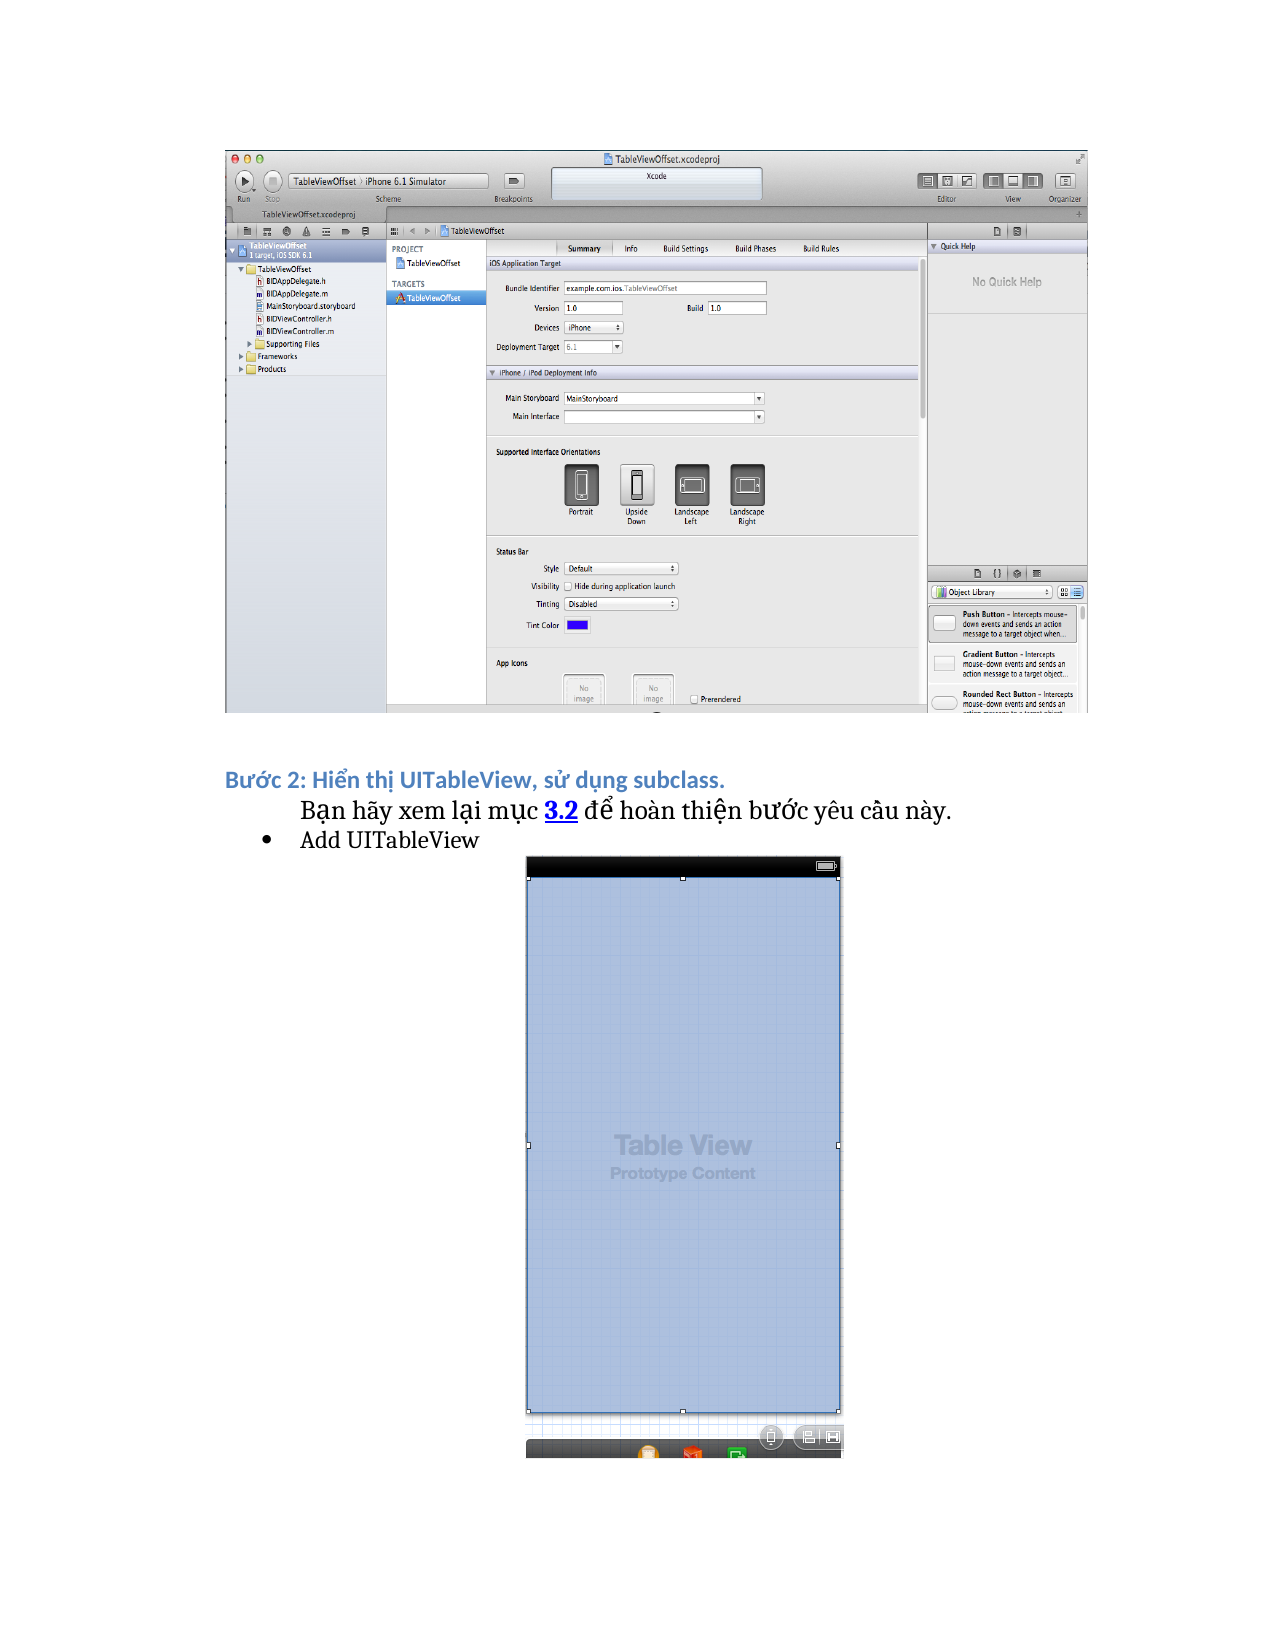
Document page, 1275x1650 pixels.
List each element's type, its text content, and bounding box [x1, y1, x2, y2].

picture [225, 150, 1088, 713]
list Add UITableView [262, 826, 1087, 855]
subtitle Bước 2: Hiển thị UITableView, sử dụng subclass. [225, 764, 1087, 795]
picture [525, 855, 844, 1459]
text Bạn hãy xem lại mục 3.2 để hoàn thiện bước yêu cầu này. [225, 795, 1087, 826]
